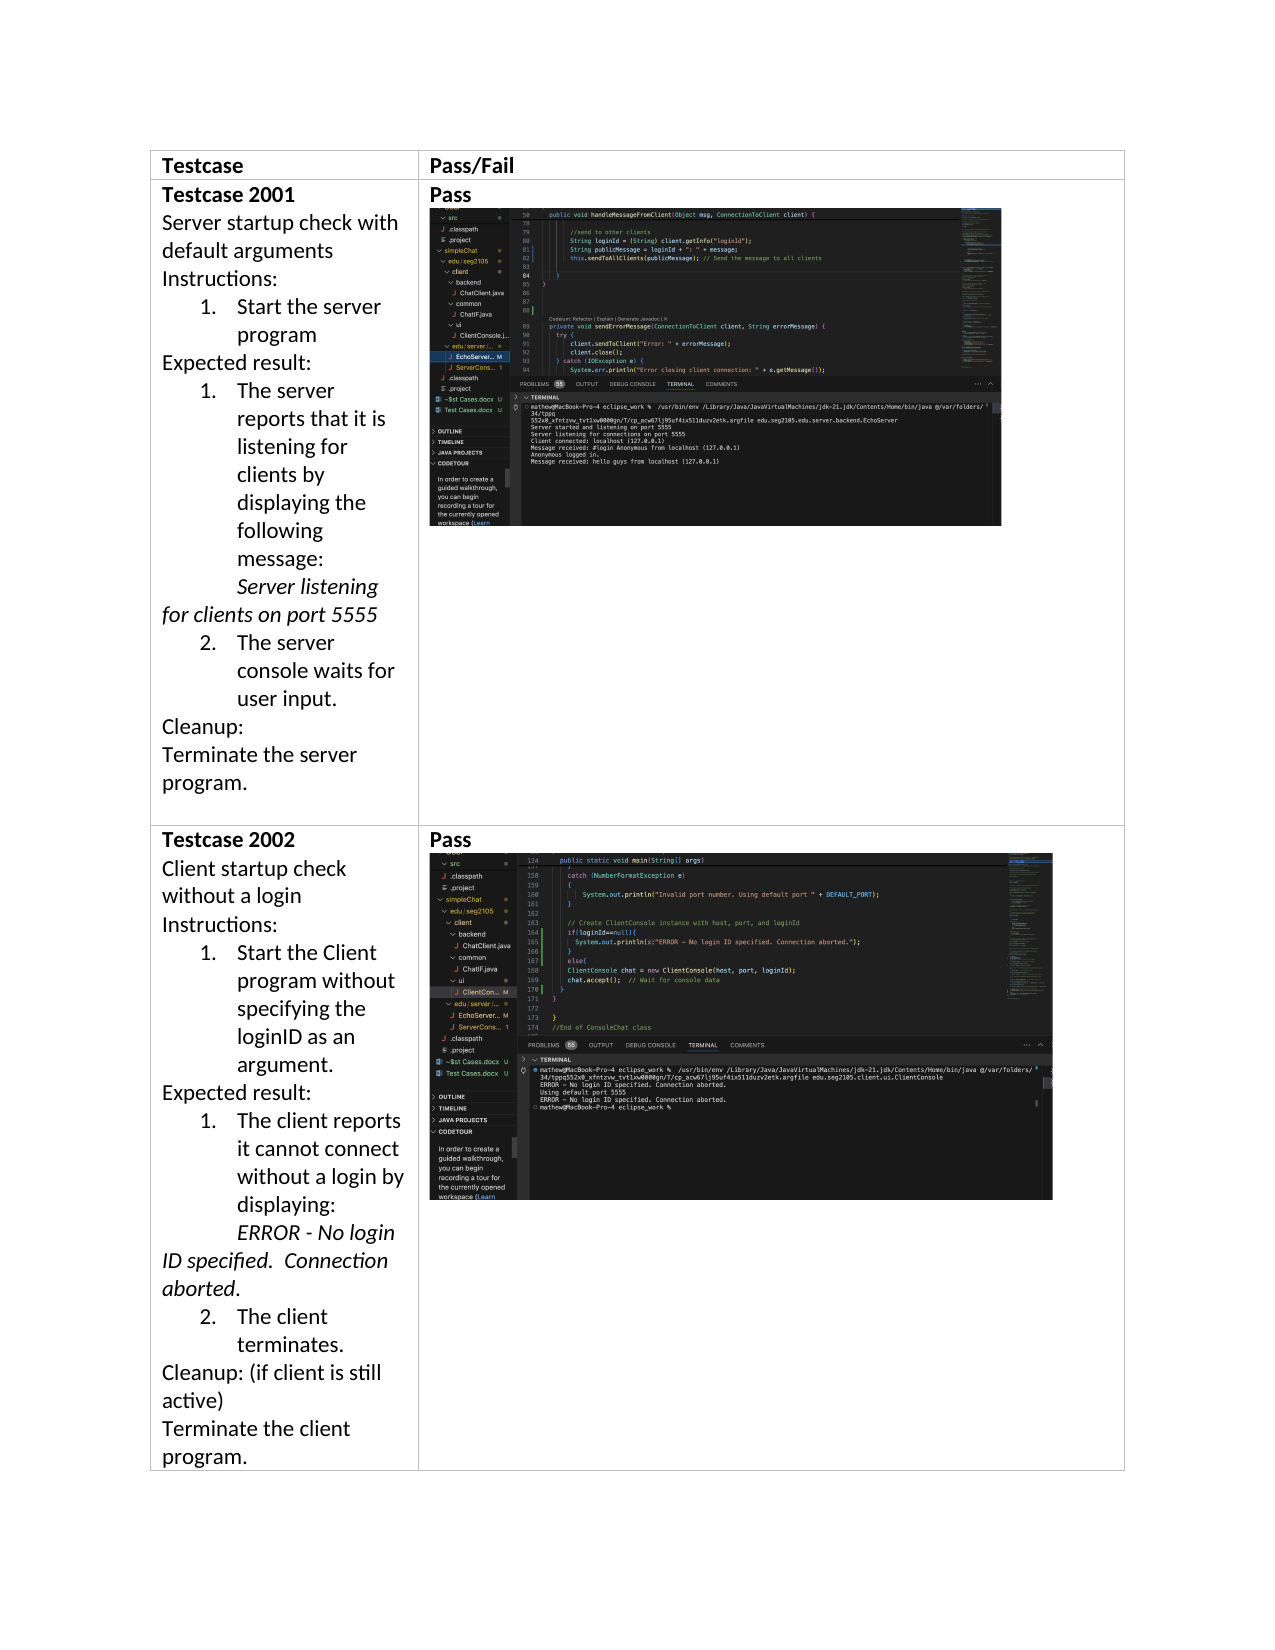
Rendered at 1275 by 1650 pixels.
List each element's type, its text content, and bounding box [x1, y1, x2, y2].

table_header Testcase [151, 151, 418, 179]
table_header Pass/Fail [419, 151, 1124, 179]
table_cell Pass [419, 180, 1124, 824]
table_cell Testcase 2002 Client startup check without a login Instructions: Start the Client program without specifying the loginID as an argument. Expected result: The client reports it cannot connect without a login by displaying: ERROR - No login ID specified. Connection aborted. The client terminates. Cleanup: (if client is still active) Terminate the client program. [151, 826, 418, 1470]
picture [429, 853, 1053, 1200]
picture [429, 208, 1002, 526]
table_cell Testcase 2001 Server startup check with default arguments Instructions: Start the server program Expected result: The server reports that it is listening for clients by displaying the following message: Server listening for clients on port 5555 The server console waits for user input. Cleanup: Terminate the server program. [151, 180, 418, 824]
table_cell Pass [419, 826, 1124, 1470]
